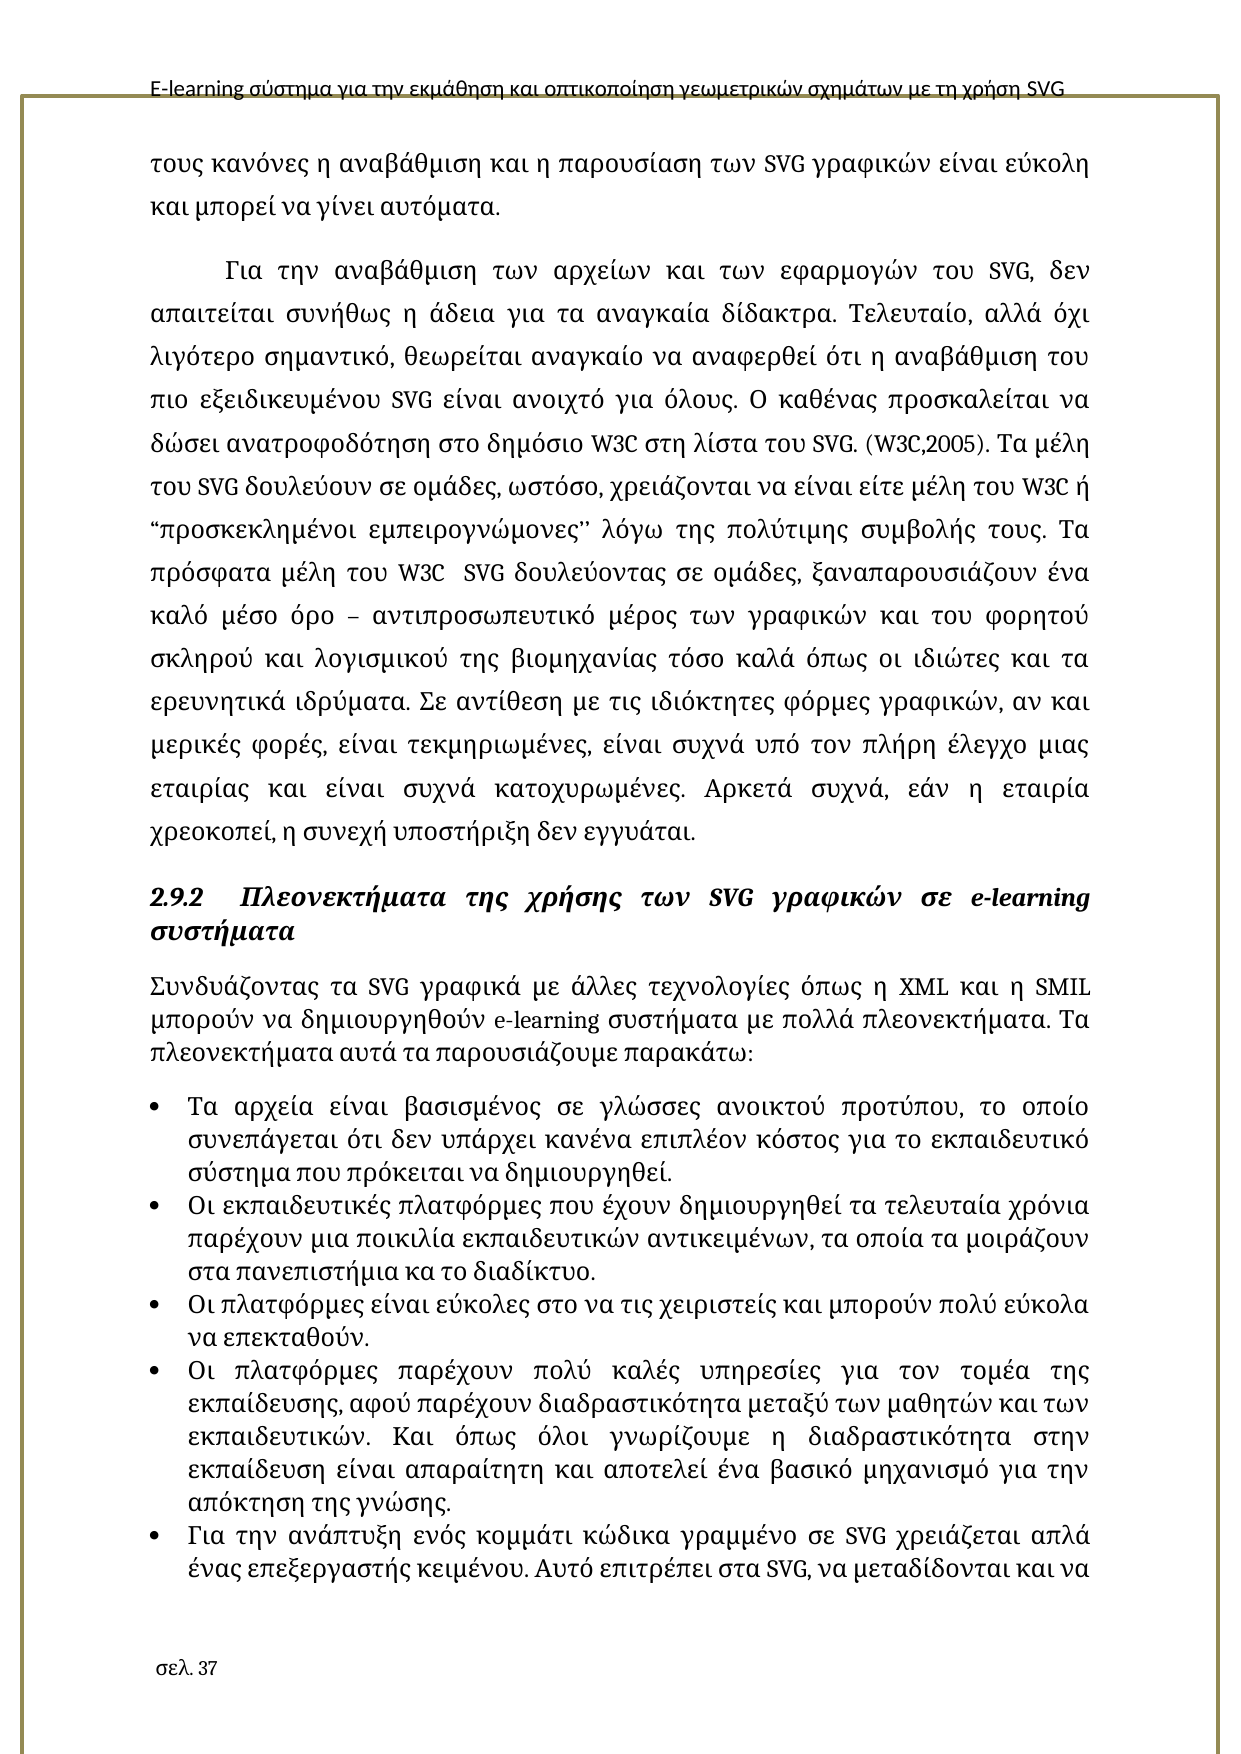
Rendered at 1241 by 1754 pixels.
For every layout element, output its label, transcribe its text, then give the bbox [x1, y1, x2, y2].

text Για την αναβάθμιση των αρχείων και των εφαρμογών του SVG, δεν απαιτείται συνήθως η άδεια για τα αναγκαία δίδακτρα. Τελευταίο, αλλά όχι λιγότερο σημαντικό, θεωρείται αναγκαίο να αναφερθεί ότι η αναβάθμιση του πιο εξειδικευμένου SVG είναι ανοιχτό για όλους. Ο καθένας προσκαλείται να δώσει ανατροφοδότηση στο δημόσιο W3C στη λίστα του SVG. (W3C,2005). Τα μέλη του SVG δουλεύουν σε ομάδες, ωστόσο, χρειάζονται να είναι είτε μέλη του W3C ή “προσκεκλημένοι εμπειρογνώμονες’’ λόγω της πολύτιμης συμβολής τους. Τα πρόσφατα μέλη του W3C SVG δουλεύοντας σε ομάδες, ξαναπαρουσιάζουν ένα καλό μέσο όρο – αντιπροσωπευτικό μέρος των γραφικών και του φορητού σκληρού και λογισμικού της βιομηχανίας τόσο καλά όπως οι ιδιώτες και τα ερευνητικά ιδρύματα. Σε αντίθεση με τις ιδιόκτητες φόρμες γραφικών, αν και μερικές φορές, είναι τεκμηριωμένες, είναι συχνά υπό τον πλήρη έλεγχο μιας εταιρίας και είναι συχνά κατοχυρωμένες. Αρκετά συχνά, εάν η εταιρία χρεοκοπεί, η συνεχή υποστήριξη δεν εγγυάται. [150, 257, 1090, 846]
list Οι πλατφόρμες παρέχουν πολύ καλές υπηρεσίες για τον τομέα της εκπαίδευσης, αφού παρέχουν διαδραστικότητα μεταξύ των μαθητών και των εκπαιδευτικών. Και όπως όλοι γνωρίζουμε η διαδραστικότητα στην εκπαίδευση είναι απαραίτητη και αποτελεί ένα βασικό μηχανισμό για την απόκτηση της γνώσης. [150, 1357, 1090, 1517]
list Οι εκπαιδευτικές πλατφόρμες που έχουν δημιουργηθεί τα τελευταία χρόνια παρέχουν μια ποικιλία εκπαιδευτικών αντικειμένων, τα οποία τα μοιράζουν στα πανεπιστήμια κα το διαδίκτυο. [150, 1192, 1090, 1286]
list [150, 1522, 1090, 1583]
list Οι πλατφόρμες είναι εύκολες στο να τις χειριστείς και μπορούν πολύ εύκολα να επεκταθούν. [150, 1291, 1090, 1352]
text 2.9.2 Πλεονεκτήματα της χρήσης των SVG γραφικών σε e-learning συστήματα [150, 882, 1090, 947]
text Συνδυάζοντας τα SVG γραφικά με άλλες τεχνολογίες όπως η XML και η SMIL μπορούν να δημιουργηθούν e-learning συστήματα με πολλά πλεονεκτήματα. Τα πλεονεκτήματα αυτά τα παρουσιάζουμε παρακάτω: [150, 973, 1090, 1067]
list Τα αρχεία είναι βασισμένος σε γλώσσες ανοικτού προτύπου, το οποίο συνεπάγεται ότι δεν υπάρχει κανένα επιπλέον κόστος για το εκπαιδευτικό σύστημα που πρόκειται να δημιουργηθεί. [150, 1092, 1090, 1187]
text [150, 150, 1090, 222]
